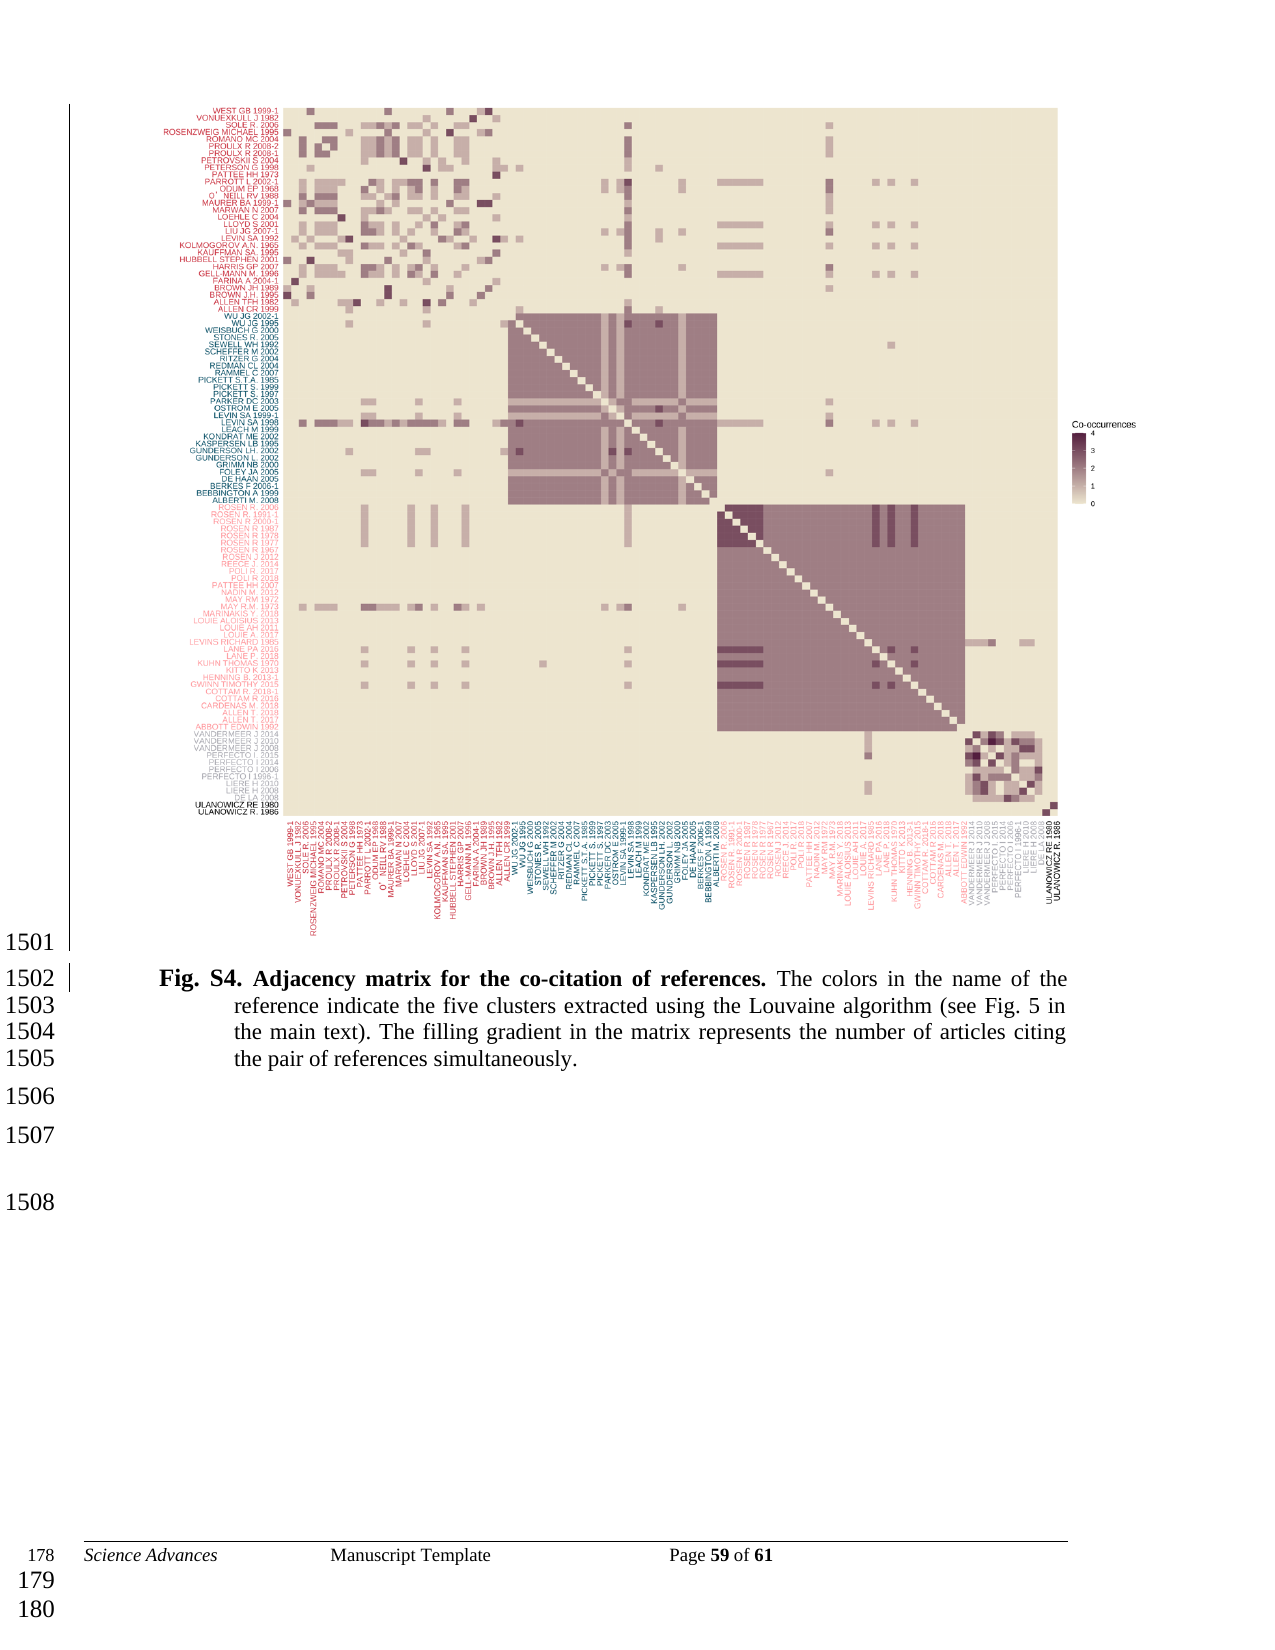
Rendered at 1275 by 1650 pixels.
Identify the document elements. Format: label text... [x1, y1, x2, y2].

text Fig. S4. Adjacency matrix for the co-citation of references. The colors in the name of the reference indicate the five clusters extracted using the Louvaine algorithm (see Fig. 5 in the main text). The filling gradient in the matrix represents the number of articles citing the pair of references simultaneously. [159, 963, 1068, 1071]
picture [158, 103, 1143, 951]
